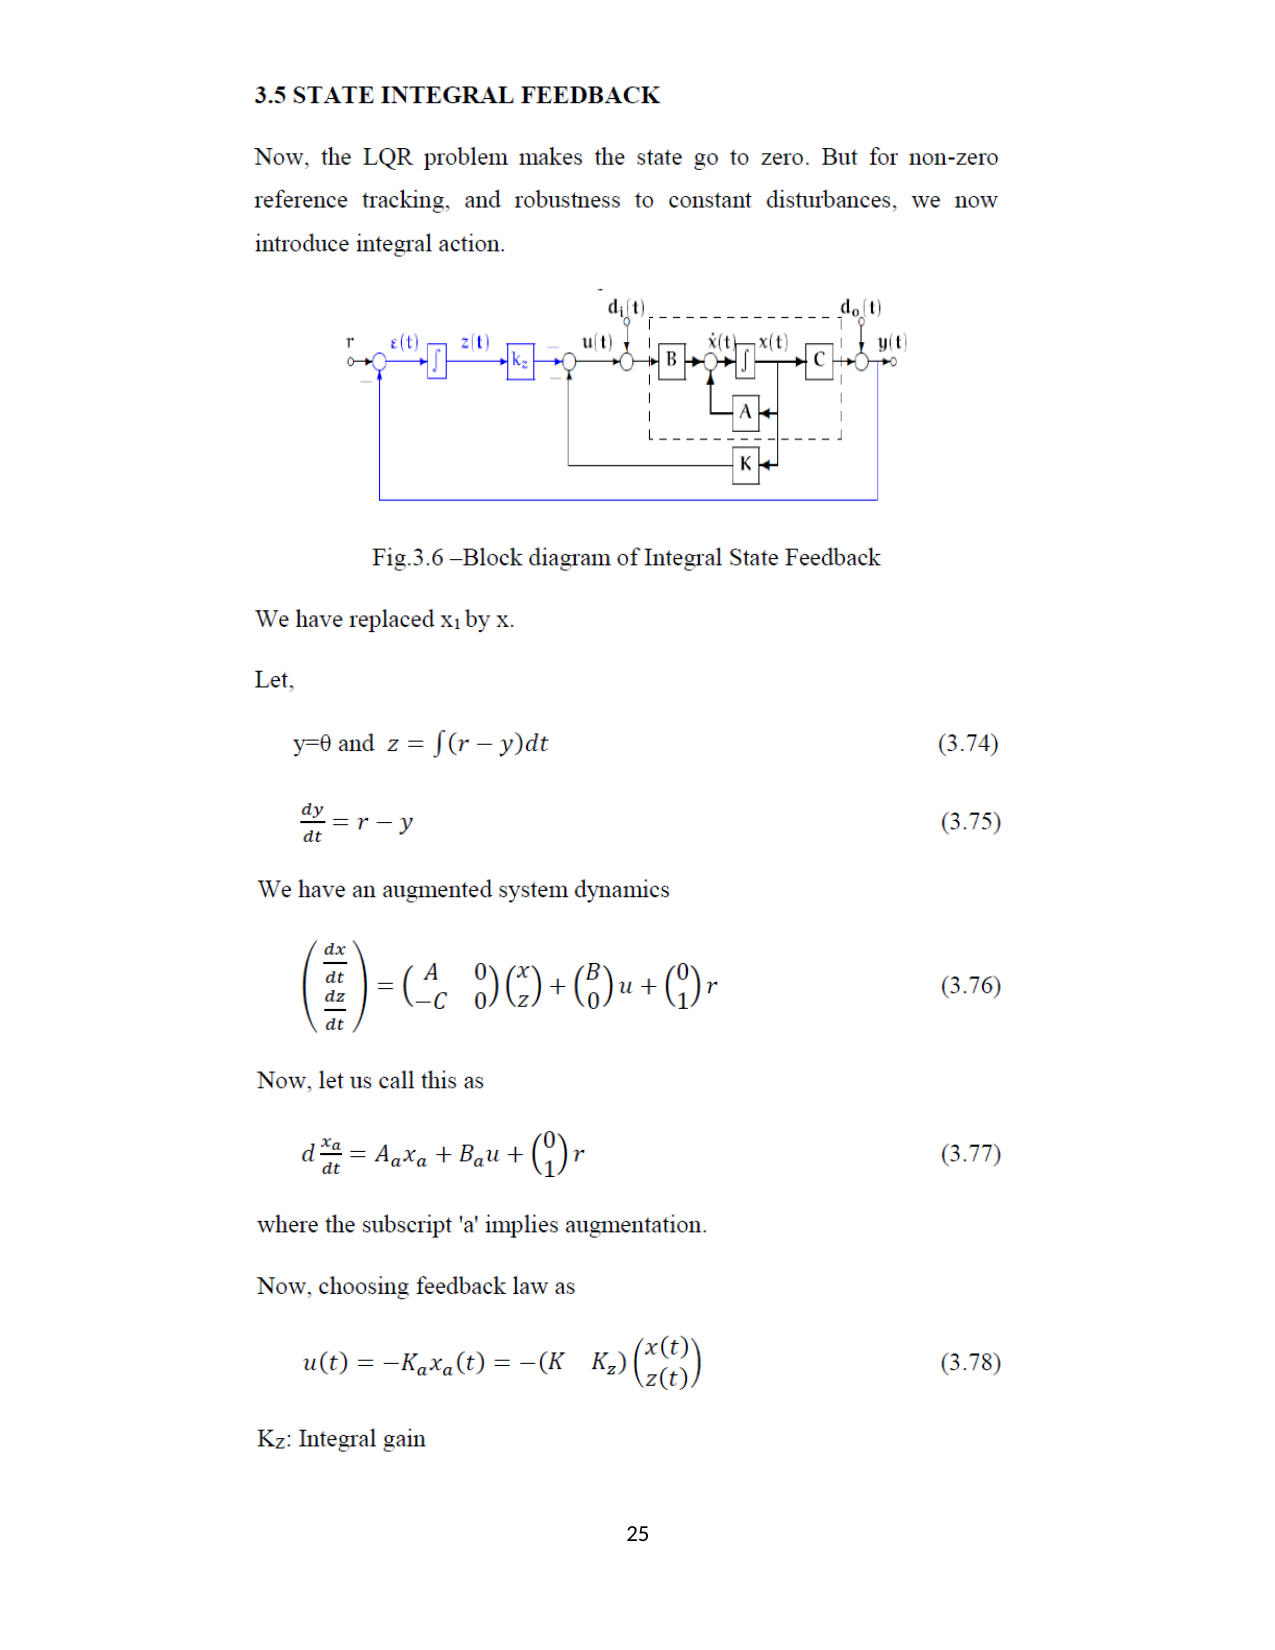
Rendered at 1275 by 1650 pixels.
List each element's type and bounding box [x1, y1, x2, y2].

picture [230, 75, 1045, 773]
picture [218, 797, 1057, 1460]
